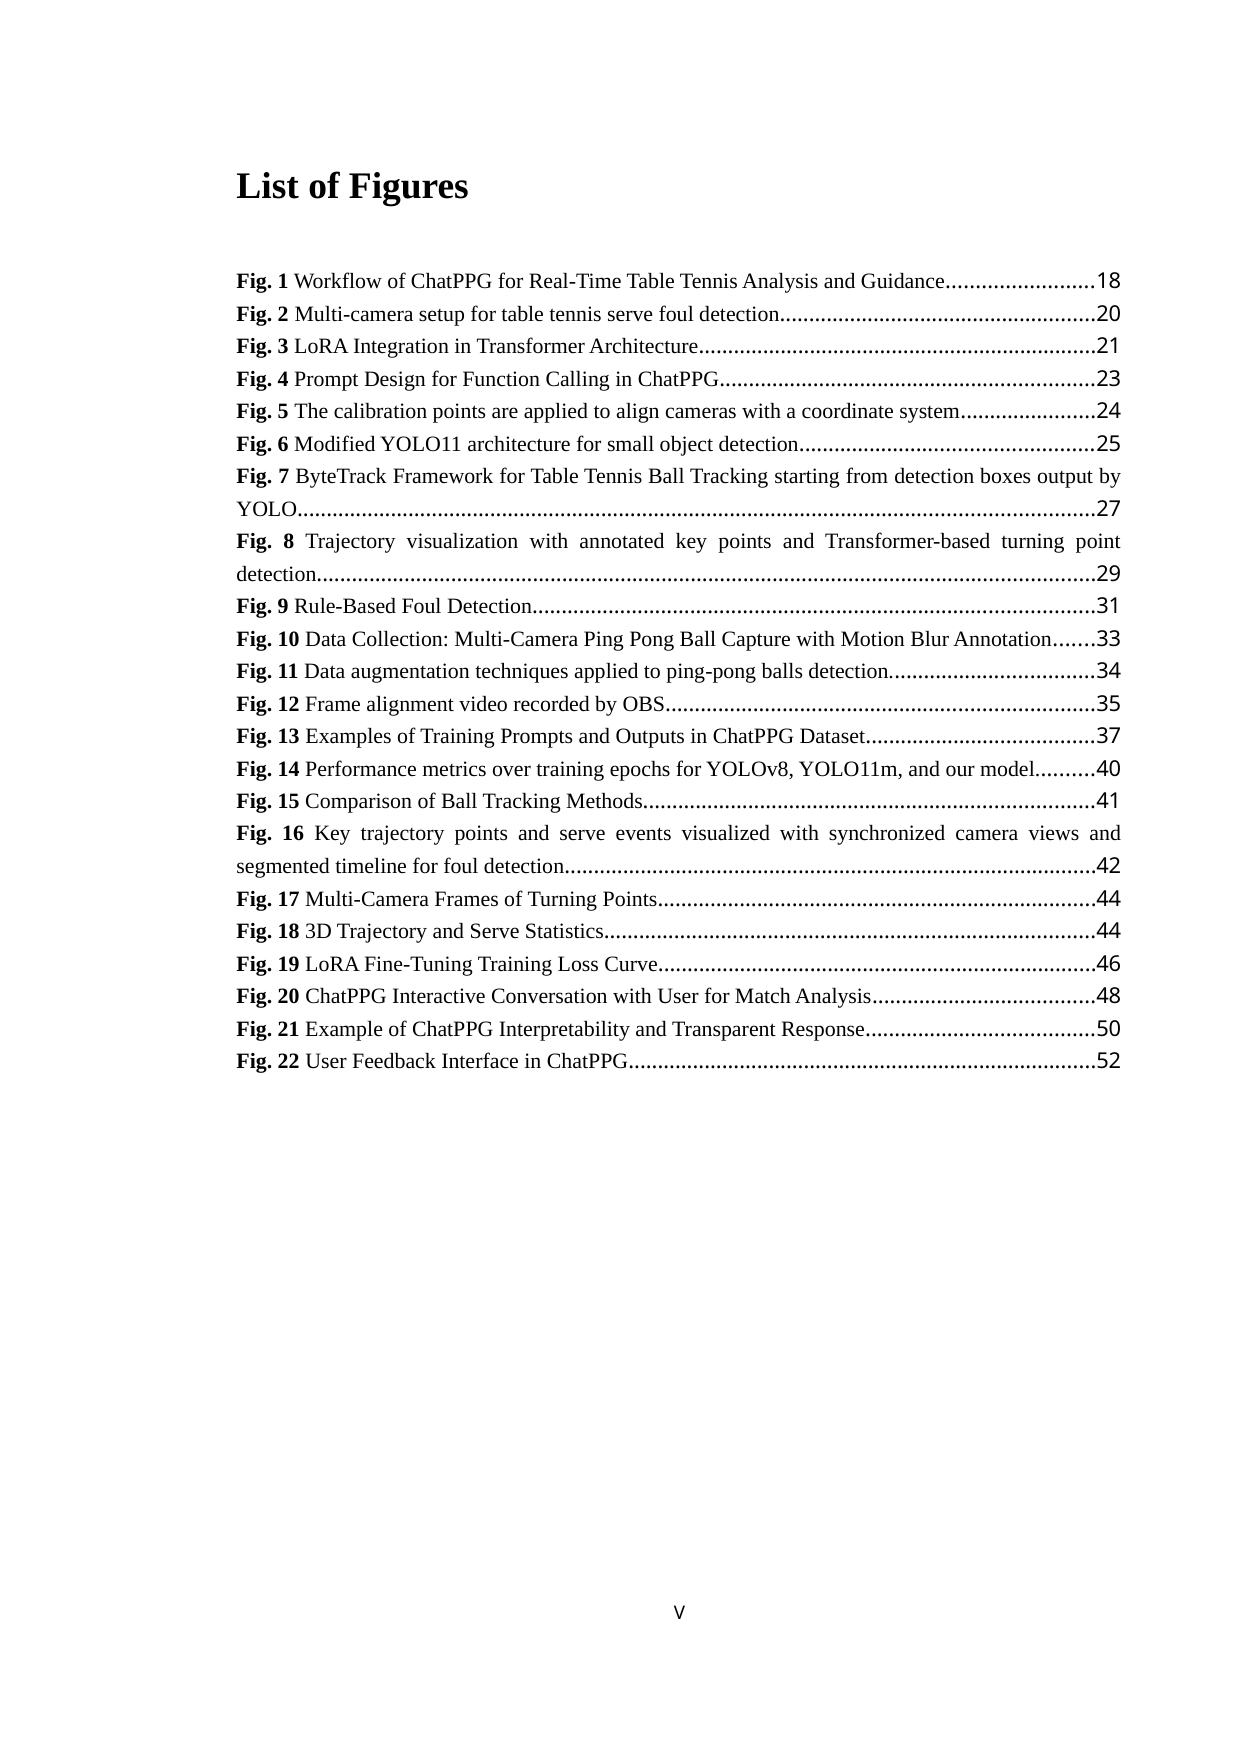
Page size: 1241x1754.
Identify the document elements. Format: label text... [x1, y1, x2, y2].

text Fig. 9 Rule-Based Foul Detection 31 [236, 589, 1122, 622]
text Fig. 4 Prompt Design for Function Calling in ChatPPG 23 [236, 362, 1122, 394]
text Fig. 20 ChatPPG Interactive Conversation with User for Match Analysis 48 [236, 979, 1122, 1012]
text Fig. 16 Key trajectory points and serve events visualized with synchronized camera views and segmented timeline for foul detection 42 [236, 817, 1122, 882]
text Fig. 1 Workflow of ChatPPG for Real-Time Table Tennis Analysis and Guidance 18 [236, 264, 1122, 297]
text Fig. 12 Frame alignment video recorded by OBS 35 [236, 687, 1122, 719]
text Fig. 14 Performance metrics over training epochs for YOLOv8, YOLO11m, and our model. 40 [236, 752, 1122, 784]
text Fig. 6 Modified YOLO11 architecture for small object detection 25 [236, 427, 1122, 459]
text Fig. 2 Multi-camera setup for table tennis serve foul detection 20 [236, 297, 1122, 329]
text Fig. 17 Multi-Camera Frames of Turning Points 44 [236, 882, 1122, 914]
text Fig. 21 Example of ChatPPG Interpretability and Transparent Response 50 [236, 1012, 1122, 1044]
text Fig. 15 Comparison of Ball Tracking Methods 41 [236, 784, 1122, 817]
text Fig. 5 The calibration points are applied to align cameras with a coordinate system 24 [236, 394, 1122, 427]
text Fig. 19 LoRA Fine-Tuning Training Loss Curve 46 [236, 947, 1122, 979]
text Fig. 8 Trajectory visualization with annotated key points and Transformer-based turning point detection 29 [236, 524, 1122, 589]
text Fig. 11 Data augmentation techniques applied to ping-pong balls detection. 34 [236, 654, 1122, 687]
text Fig. 22 User Feedback Interface in ChatPPG 52 [236, 1044, 1122, 1077]
text Fig. 13 Examples of Training Prompts and Outputs in ChatPPG Dataset 37 [236, 719, 1122, 752]
text Fig. 3 LoRA Integration in Transformer Architecture 21 [236, 329, 1122, 362]
text List of Figures [236, 153, 1122, 218]
text Fig. 18 3D Trajectory and Serve Statistics 44 [236, 914, 1122, 947]
text Fig. 7 ByteTrack Framework for Table Tennis Ball Tracking starting from detection boxes output by YOLO 27 [236, 459, 1122, 524]
text Fig. 10 Data Collection: Multi-Camera Ping Pong Ball Capture with Motion Blur Annotation 33 [236, 622, 1122, 654]
